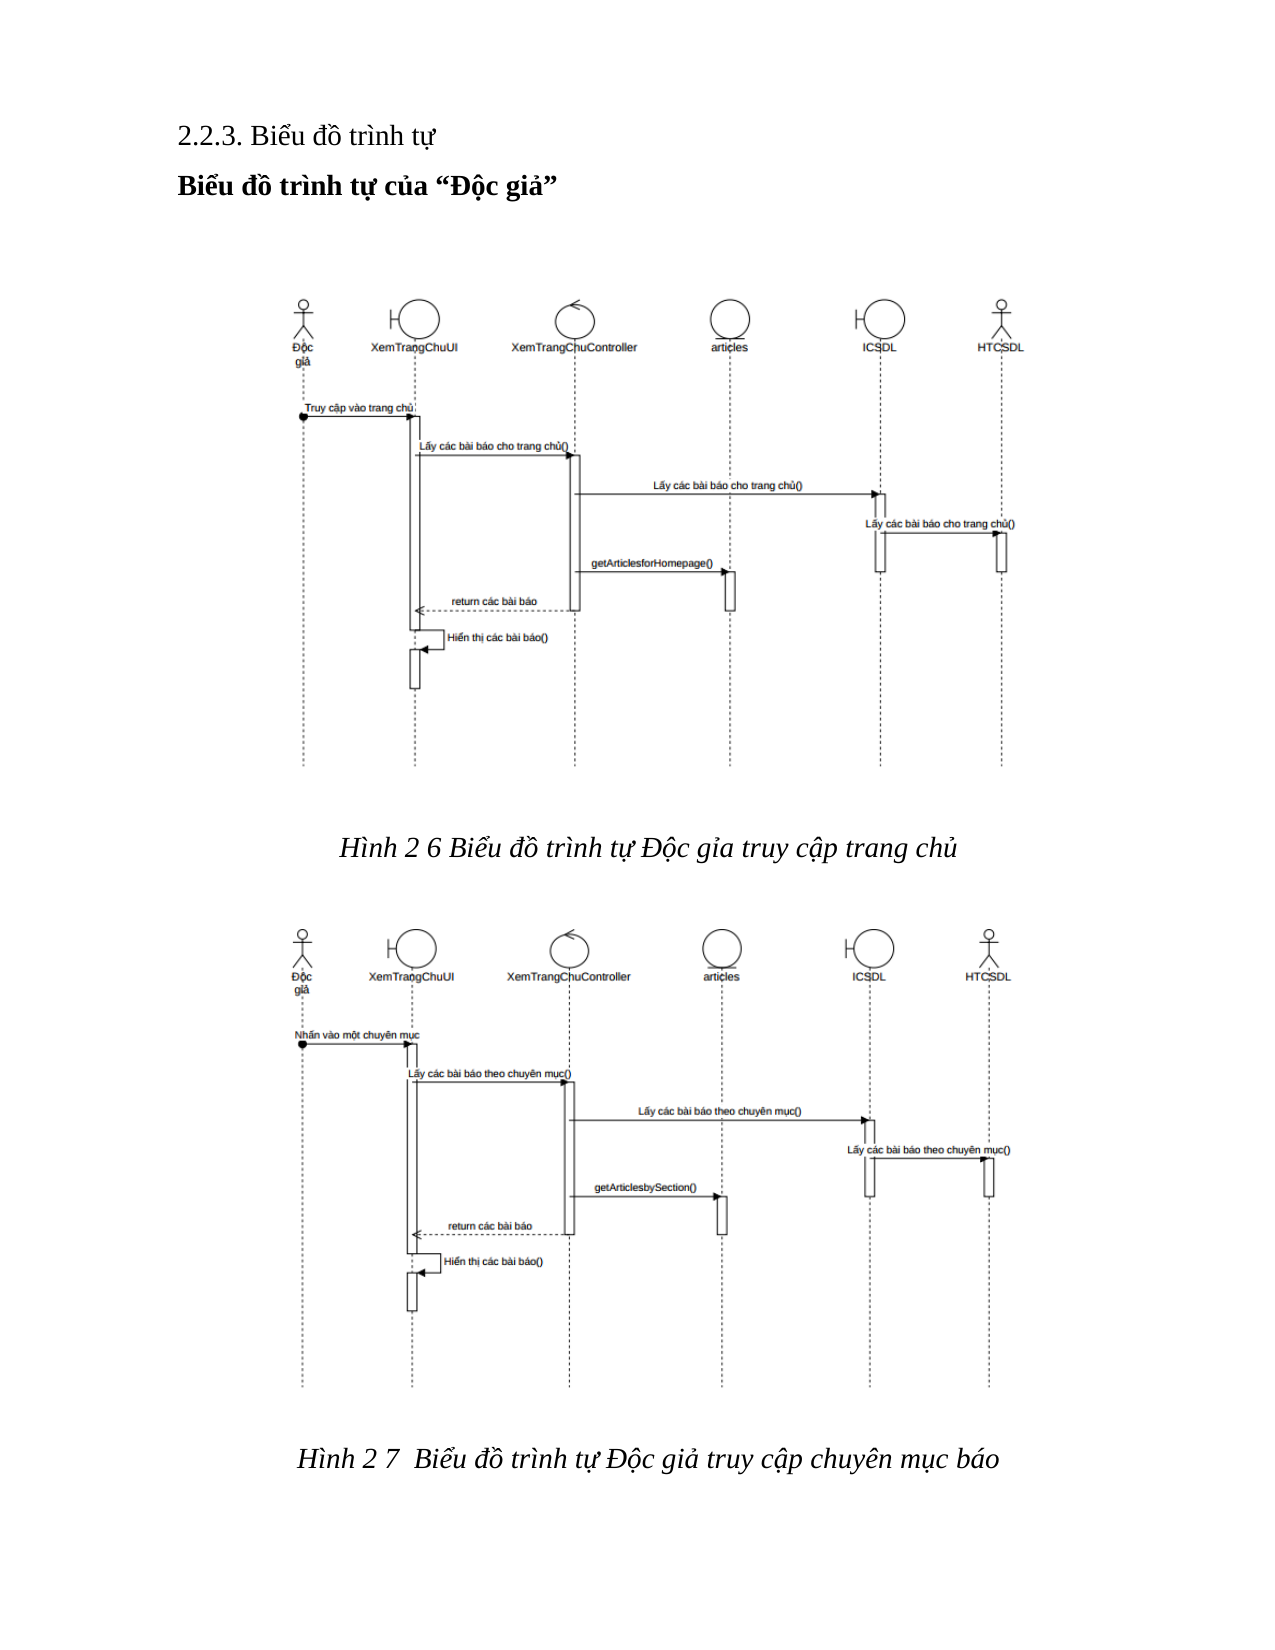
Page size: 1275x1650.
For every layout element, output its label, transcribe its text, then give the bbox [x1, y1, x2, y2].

subtitle Biểu đồ trình tự của “Độc giả” [177, 168, 1122, 202]
picture [177, 884, 1153, 1425]
text 2.2.3. Biểu đồ trình tự [177, 118, 1122, 152]
picture [177, 254, 1153, 814]
text Hình 2 6 Biểu đồ trình tự Độc gỉa truy cập trang chủ [177, 830, 1122, 863]
text Hình 2 7 Biểu đồ trình tự Độc giả truy cập chuyên mục báo [177, 1441, 1122, 1475]
